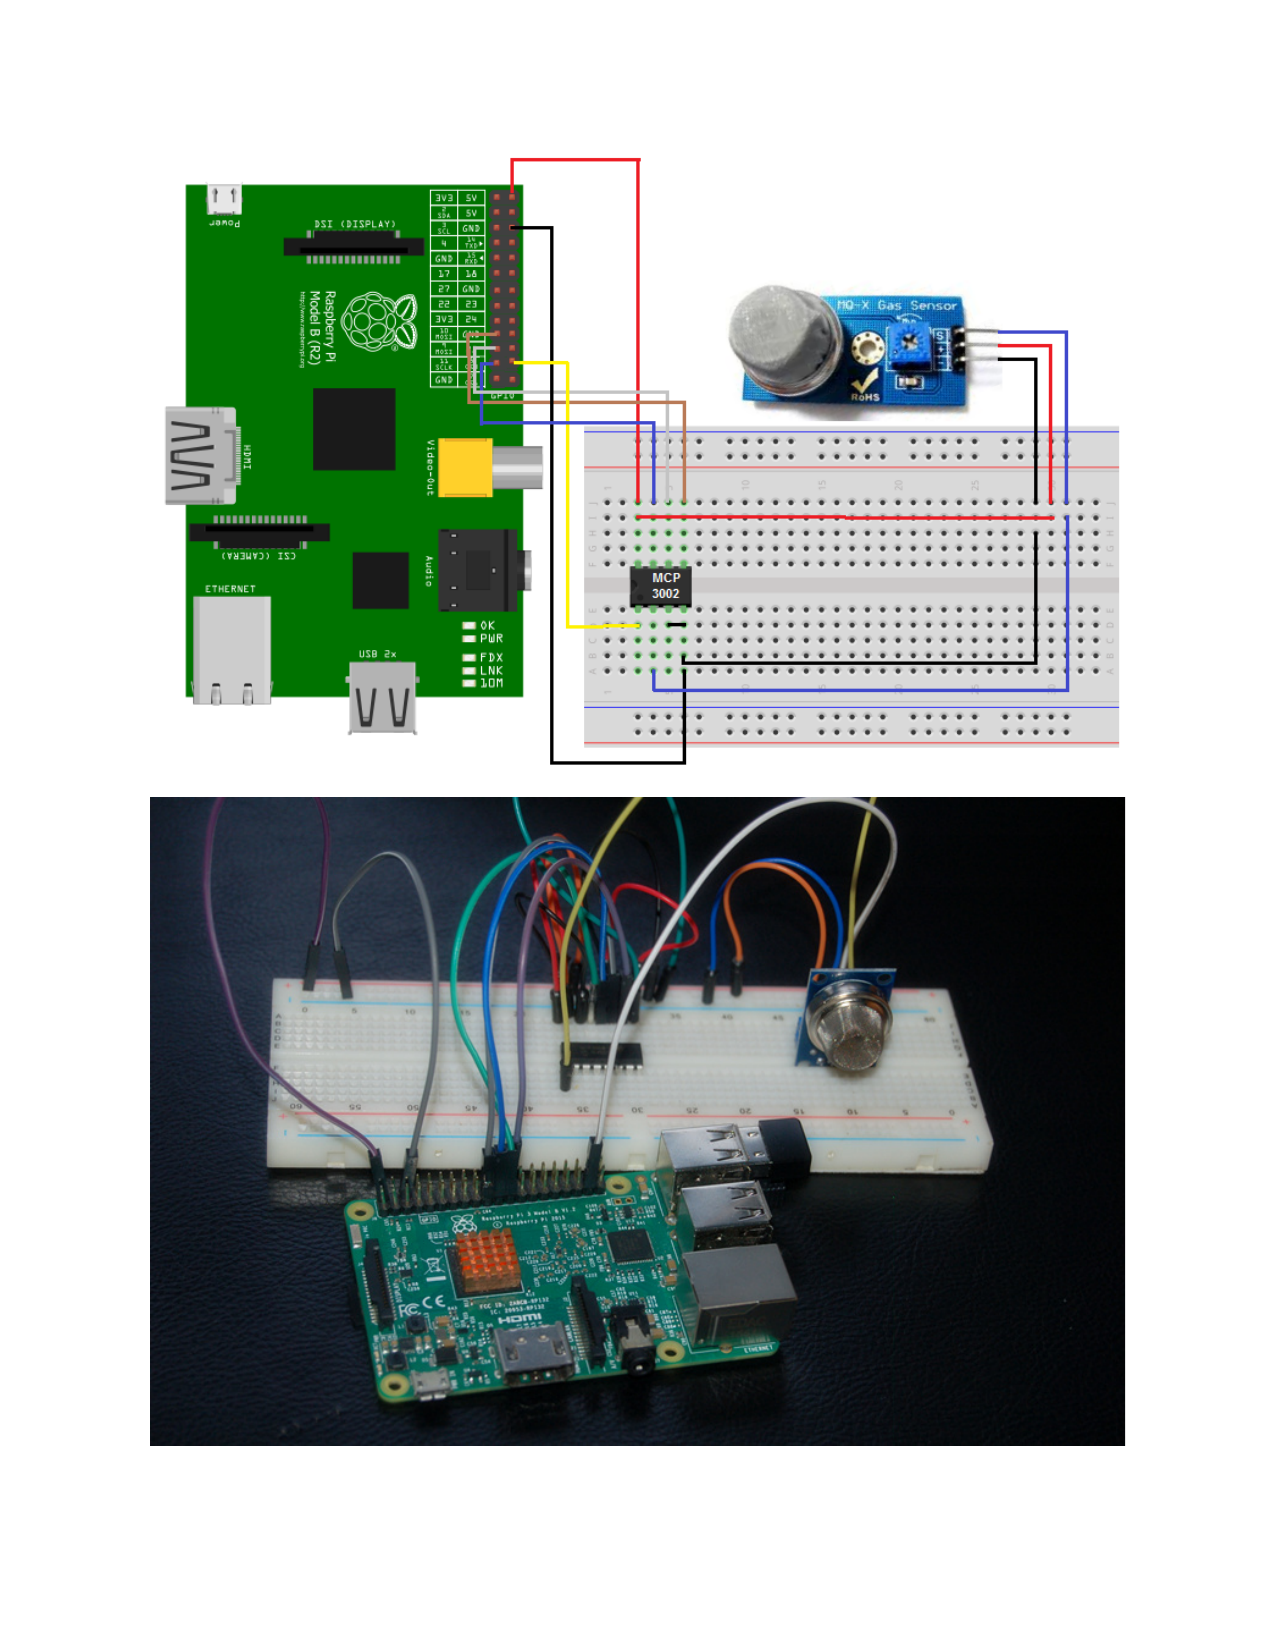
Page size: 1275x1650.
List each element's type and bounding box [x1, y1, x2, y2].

picture [150, 150, 1125, 767]
picture [150, 797, 1125, 1446]
